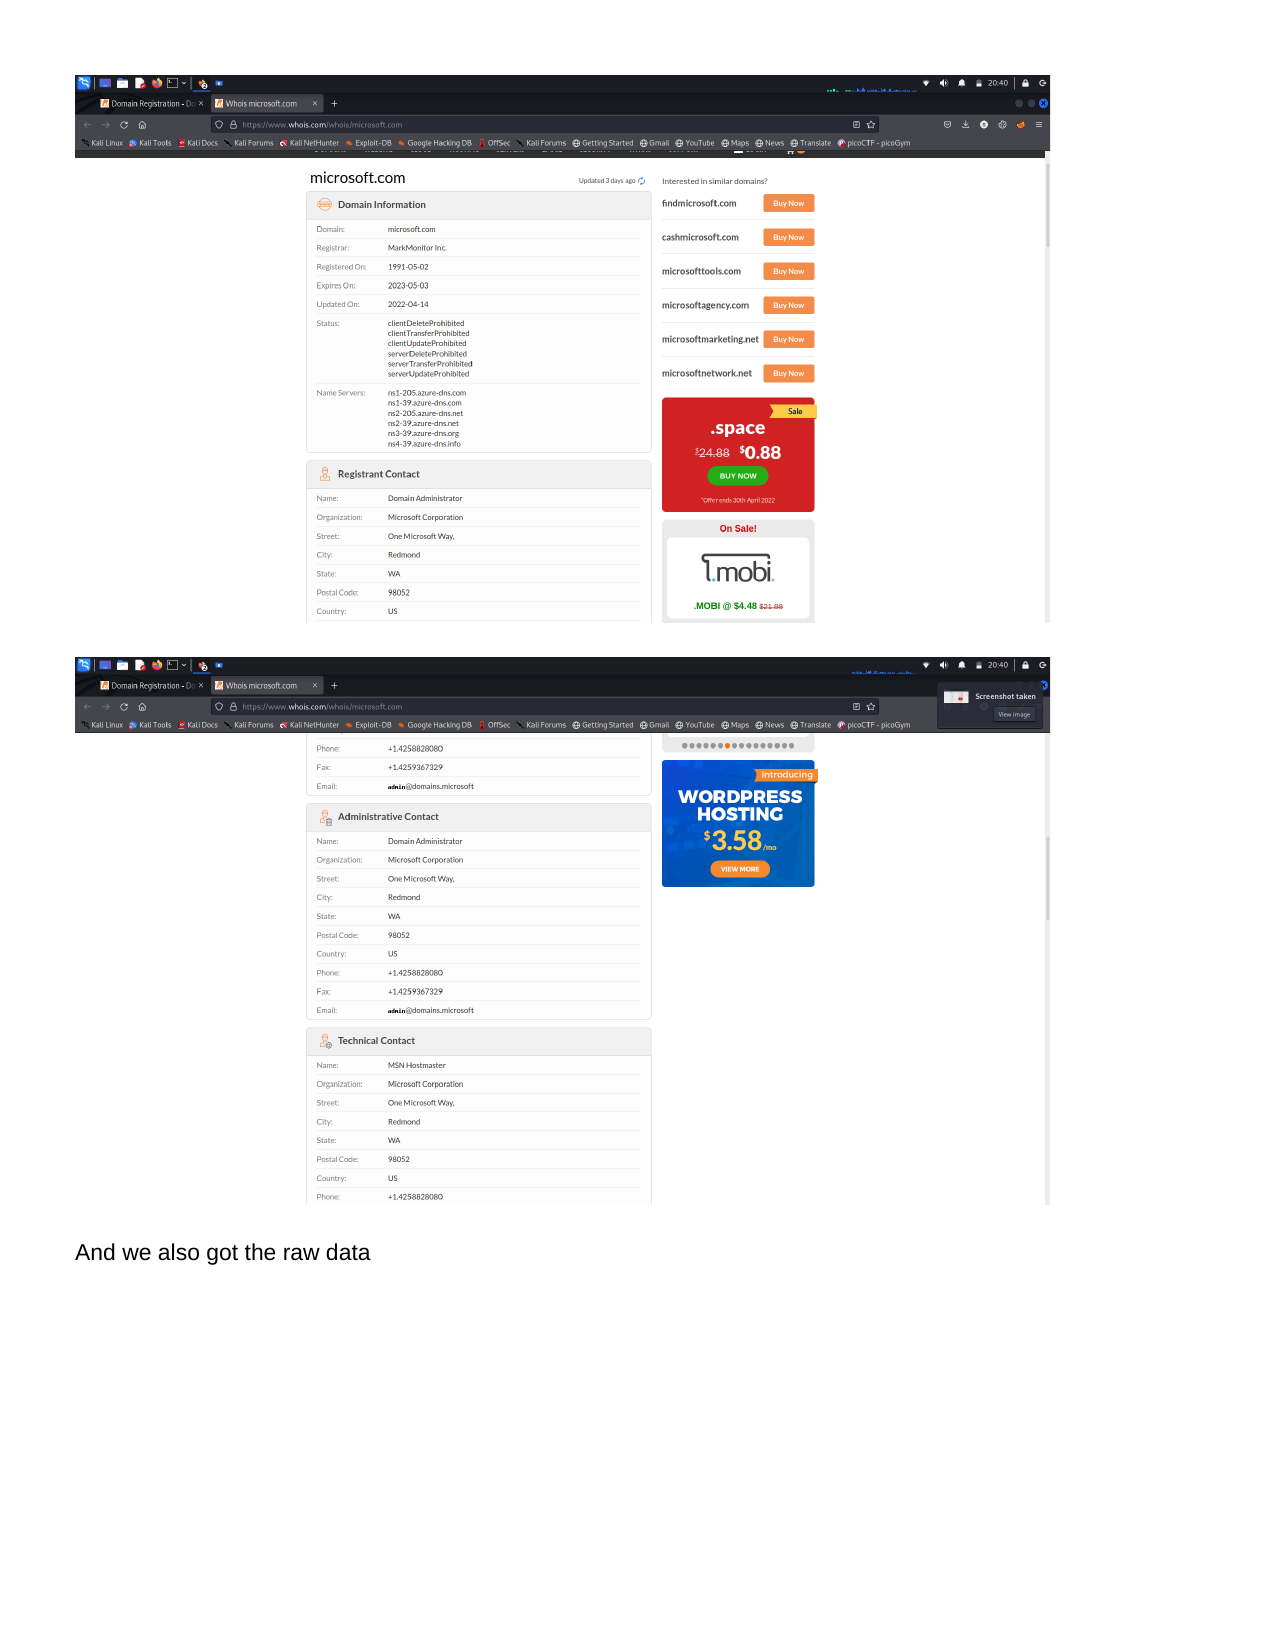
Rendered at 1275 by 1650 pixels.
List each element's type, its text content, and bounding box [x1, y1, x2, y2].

picture [75, 657, 1050, 1205]
text And we also got the raw data [75, 1239, 1200, 1265]
picture [75, 75, 1050, 623]
